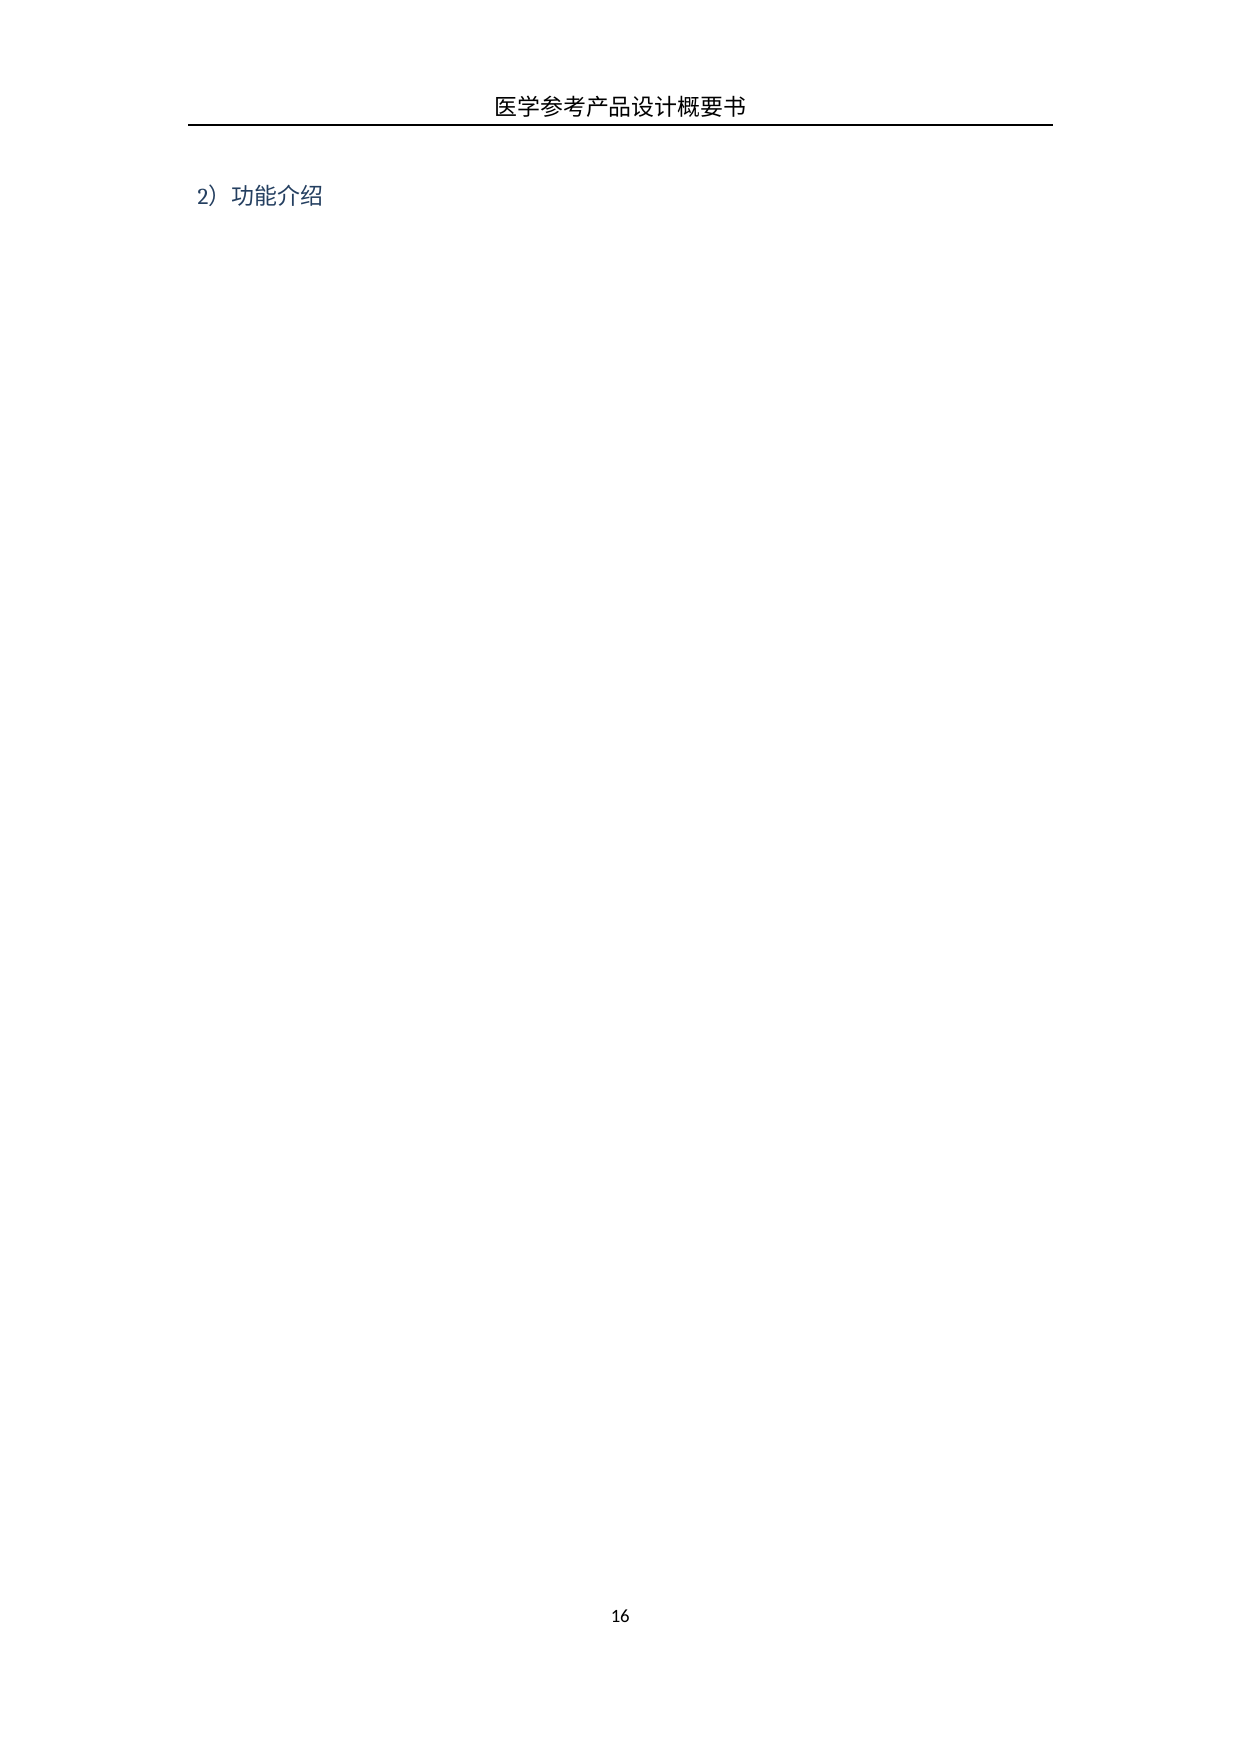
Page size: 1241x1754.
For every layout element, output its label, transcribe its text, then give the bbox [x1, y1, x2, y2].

subtitle 2）功能介绍 [187, 162, 1053, 227]
